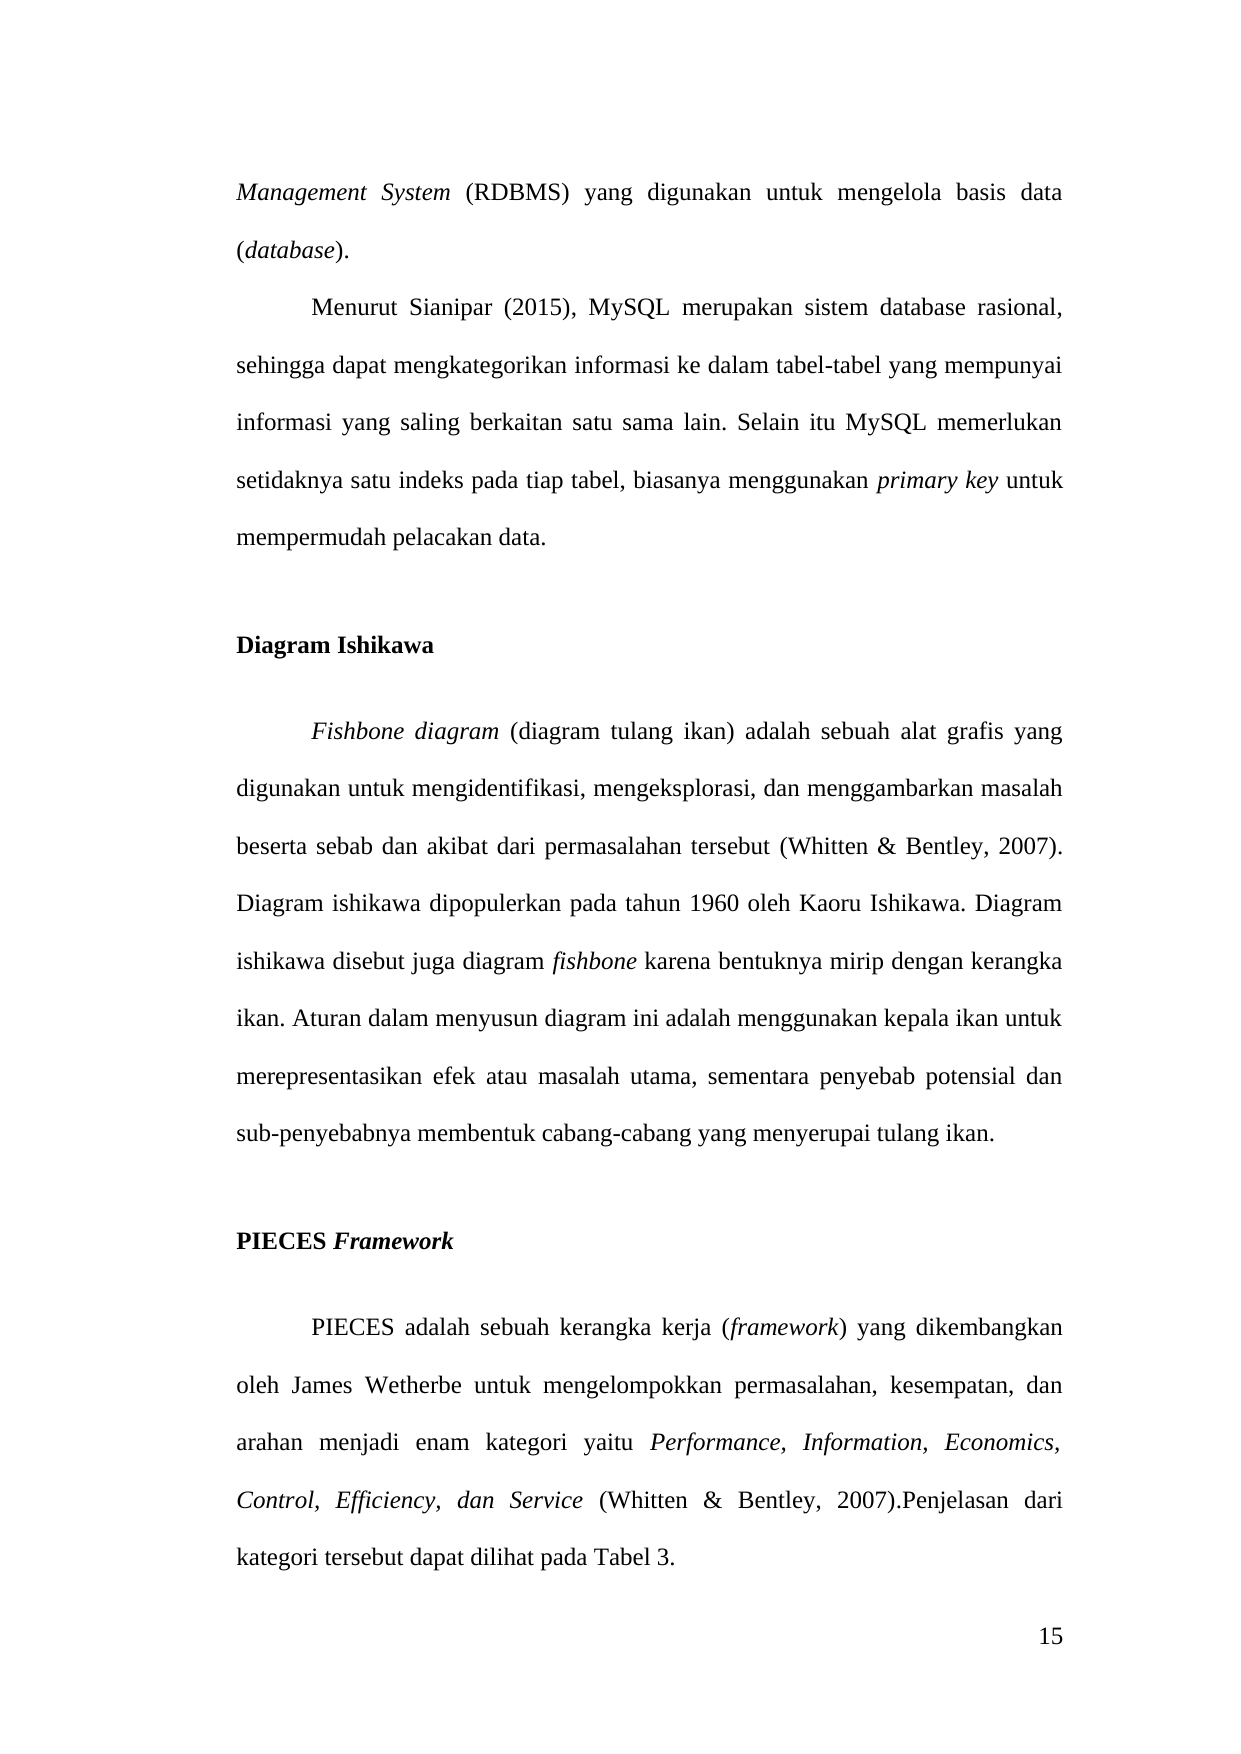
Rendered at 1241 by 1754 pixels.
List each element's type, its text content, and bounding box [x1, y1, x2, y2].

text PIECES adalah sebuah kerangka kerja (framework) yang dikembangkan oleh James Wetherbe untuk mengelompokkan permasalahan, kesempatan, dan arahan menjadi enam kategori yaitu Performance, Information, Economics, Control, Efficiency, dan Service .Penjelasan dari kategori tersebut dapat dilihat pada Tabel 3. [236, 1312, 1063, 1571]
text PIECES Framework [236, 1226, 1063, 1255]
text Fishbone diagram (diagram tulang ikan) adalah sebuah alat grafis yang digunakan untuk mengidentifikasi, mengeksplorasi, dan menggambarkan masalah beserta sebab dan akibat dari permasalahan tersebut . Diagram ishikawa dipopulerkan pada tahun 1960 oleh Kaoru Ishikawa. Diagram ishikawa disebut juga diagram fishbone karena bentuknya mirip dengan kerangka ikan. Aturan dalam menyusun diagram ini adalah menggunakan kepala ikan untuk merepresentasikan efek atau masalah utama, sementara penyebab potensial dan sub-penyebabnya membentuk cabang-cabang yang menyerupai tulang ikan. [236, 716, 1063, 1147]
text Diagram Ishikawa [236, 630, 1063, 658]
text Menurut , MySQL merupakan sistem database rasional, sehingga dapat mengkategorikan informasi ke dalam tabel-tabel yang mempunyai informasi yang saling berkaitan satu sama lain. Selain itu MySQL memerlukan setidaknya satu indeks pada tiap tabel, biasanya menggunakan primary key untuk mempermudah pelacakan data. [236, 292, 1063, 551]
